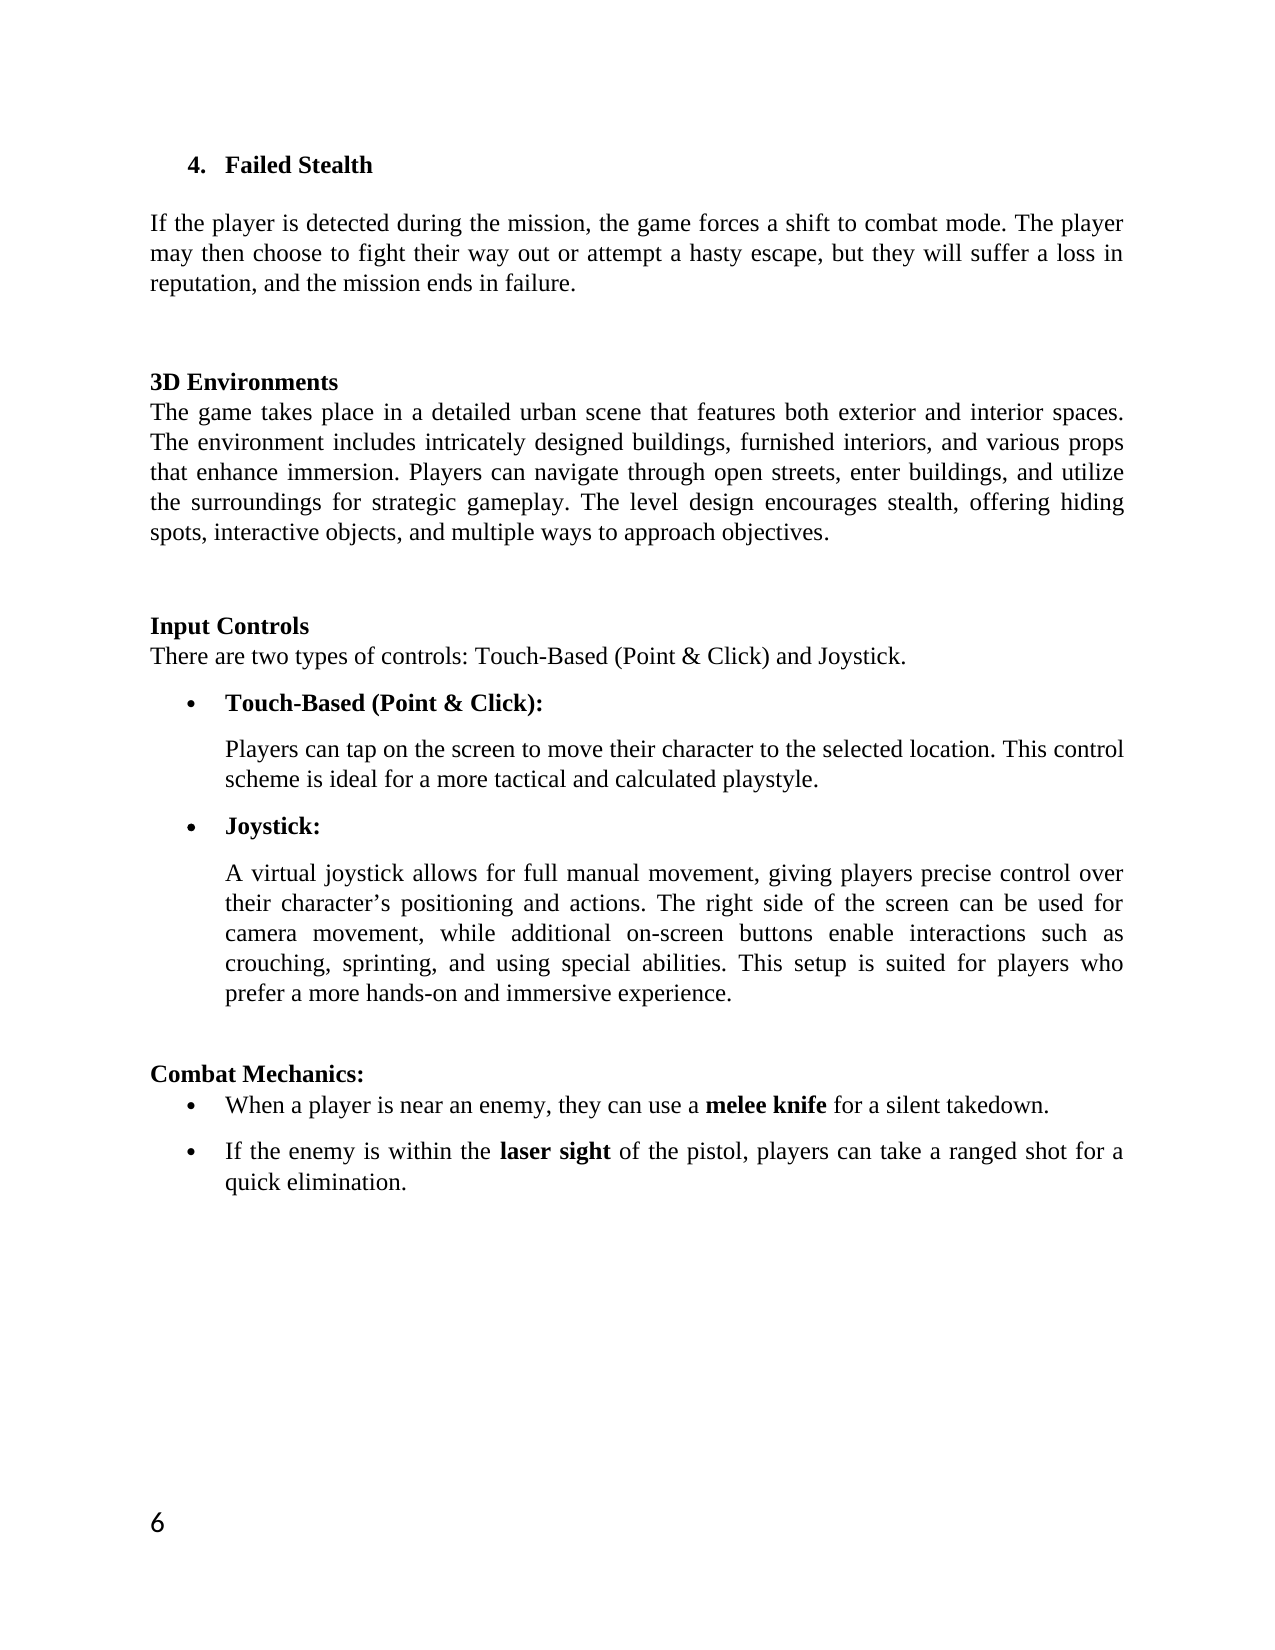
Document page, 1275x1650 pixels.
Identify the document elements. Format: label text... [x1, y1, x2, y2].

subtitle Failed Stealth [187, 150, 1125, 179]
subtitle Input Controls [150, 611, 1125, 639]
text If the player is detected during the mission, the game forces a shift to combat mode. The player may then choose to fight their way out or attempt a hasty escape, but they will suffer a loss in reputation, and the mission ends in failure. [150, 208, 1125, 297]
text Players can tap on the screen to move their character to the selected location. This control scheme is ideal for a more tactical and calculated playstyle. [225, 734, 1125, 793]
list When a player is near an enemy, they can use a melee knife for a silent takedown. [187, 1090, 1125, 1118]
subtitle Combat Mechanics: [150, 1059, 1125, 1088]
text The game takes place in a detailed urban scene that features both exterior and interior spaces. The environment includes intricately designed buildings, furnished interiors, and various props that enhance immersion. Players can navigate through open streets, enter buildings, and utilize the surroundings for strategic gameplay. The level design encourages stealth, offering hiding spots, interactive objects, and multiple ways to approach objectives. [150, 397, 1125, 546]
list If the enemy is within the laser sight of the pistol, players can take a ranged shot for a quick elimination. [187, 1136, 1125, 1195]
list Touch-Based (Point & Click): [187, 688, 1125, 716]
list Joystick: [187, 811, 1125, 840]
subtitle 3D Environments [150, 367, 1125, 396]
text A virtual joystick allows for full manual movement, giving players precise control over their character’s positioning and actions. The right side of the screen can be used for camera movement, while additional on-screen buttons enable interactions such as crouching, sprinting, and using special abilities. This setup is suited for players who prefer a more hands-on and immersive experience. [225, 858, 1125, 1007]
text There are two types of controls: Touch-Based (Point & Click) and Joystick. [150, 641, 1125, 670]
